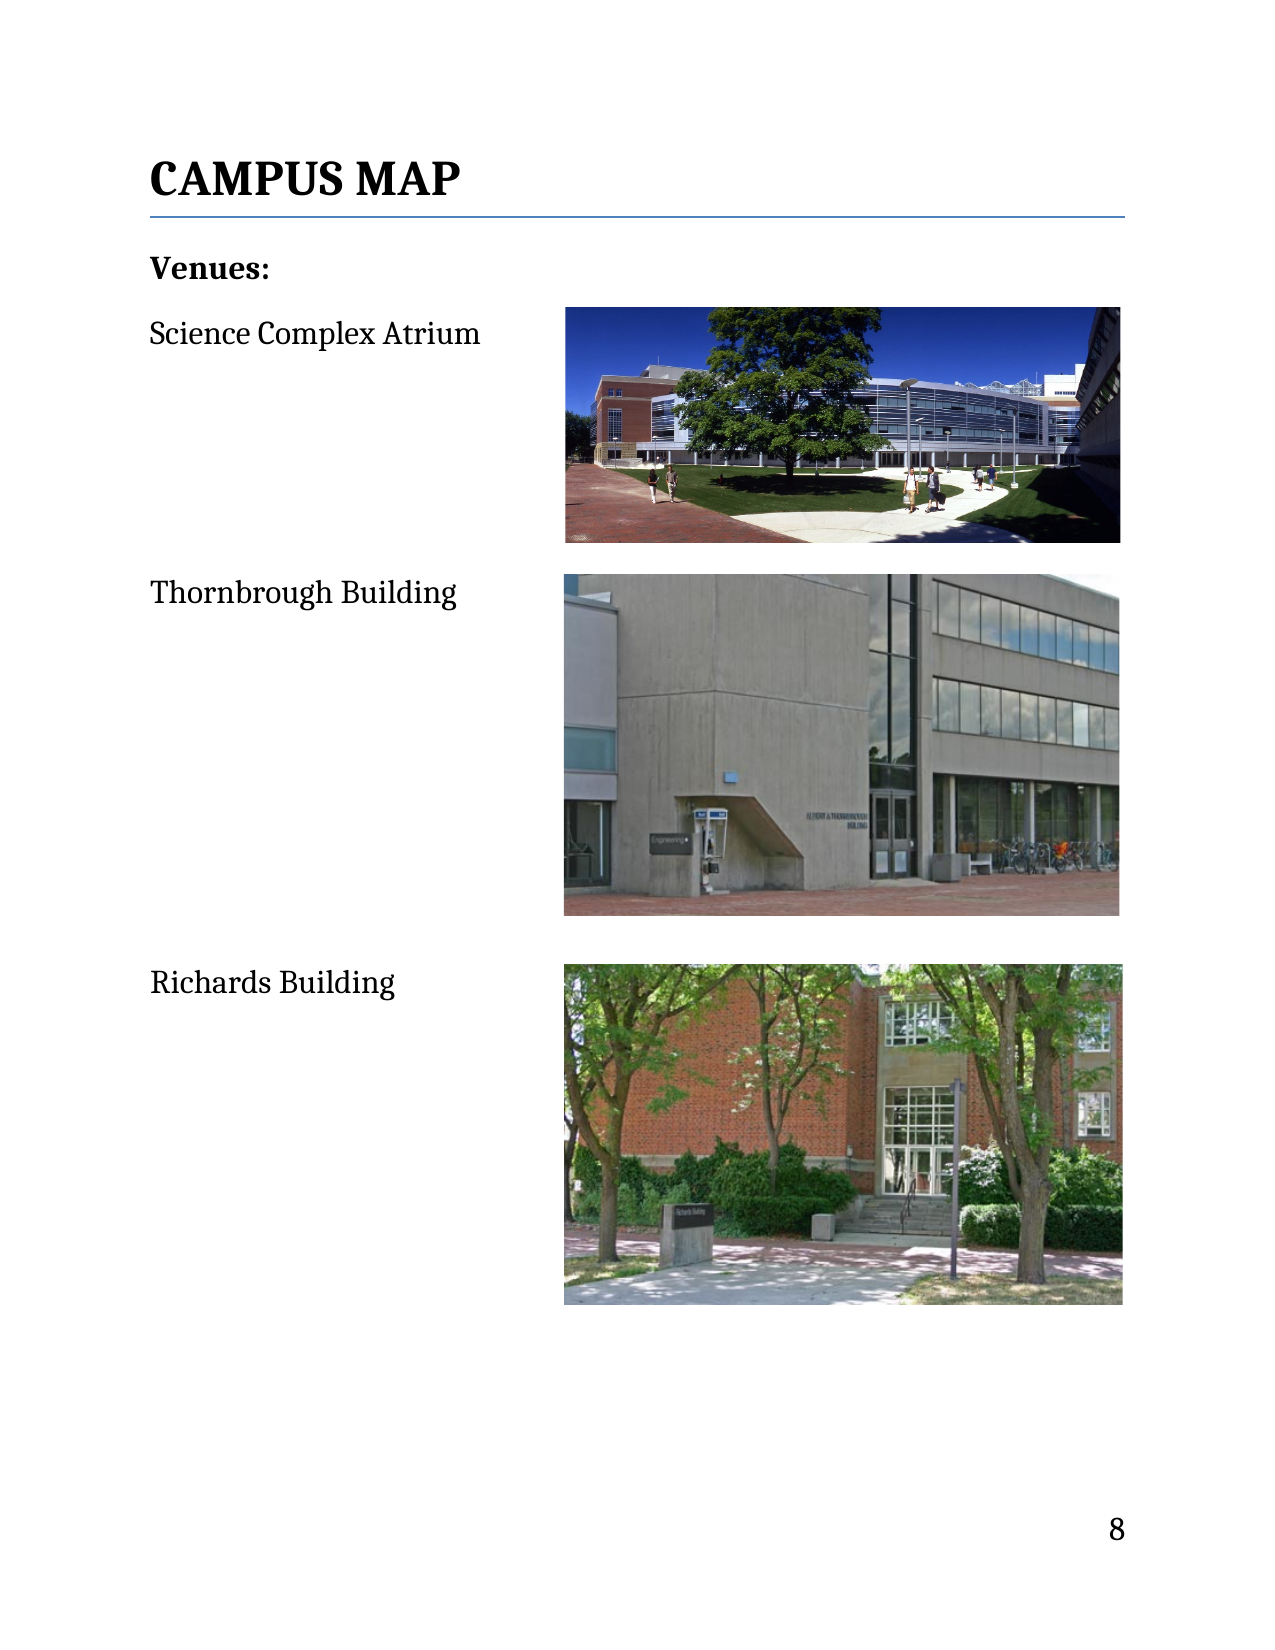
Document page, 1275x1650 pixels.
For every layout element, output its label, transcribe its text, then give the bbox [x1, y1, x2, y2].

text Science Complex Atrium [150, 314, 563, 352]
text Thornbrough Building [150, 574, 563, 612]
picture [563, 574, 1120, 916]
picture [564, 964, 1123, 1305]
picture [563, 307, 1120, 543]
text Venues: [150, 249, 1125, 287]
text Richards Building [150, 963, 1125, 1001]
title CAMPUS MAP [150, 150, 1125, 216]
